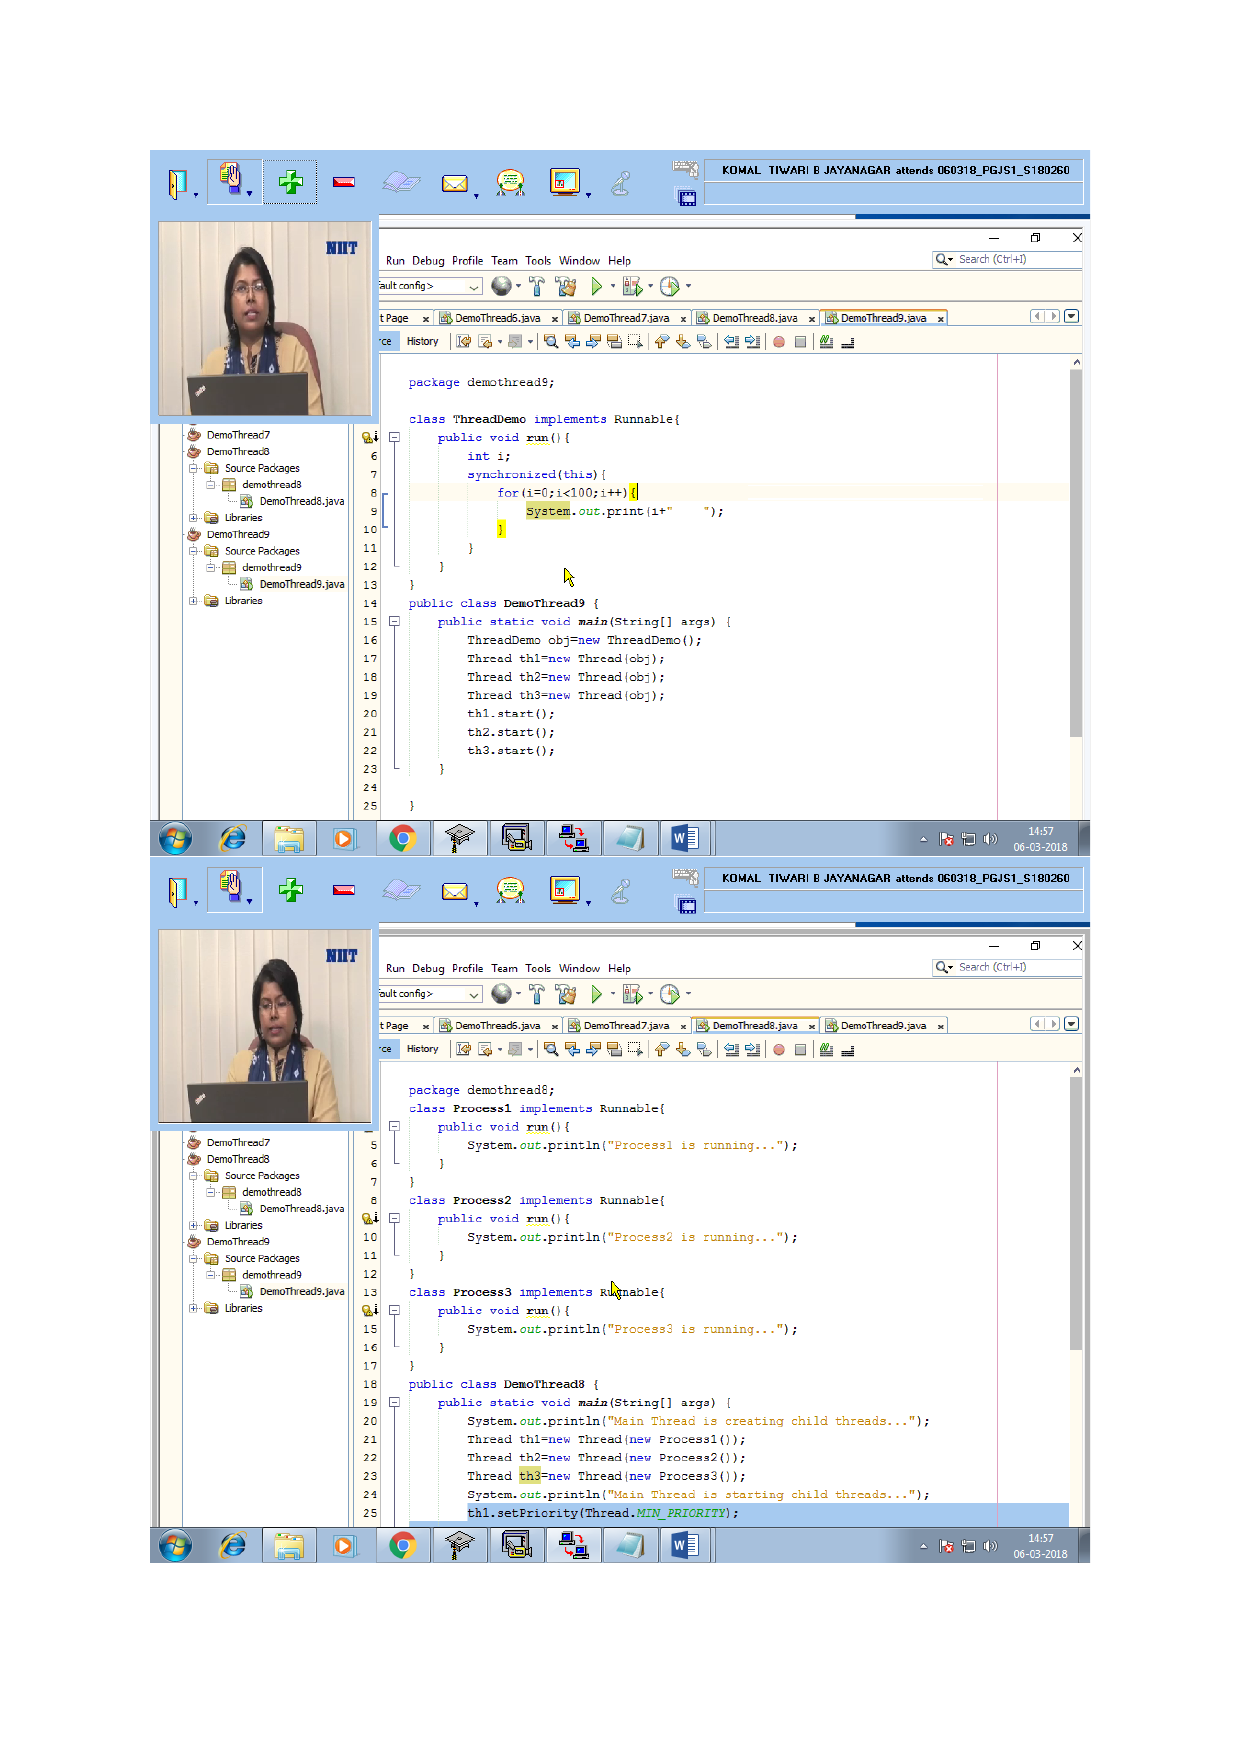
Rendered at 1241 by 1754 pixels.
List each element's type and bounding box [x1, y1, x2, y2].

picture [150, 150, 1091, 856]
picture [150, 857, 1091, 1563]
